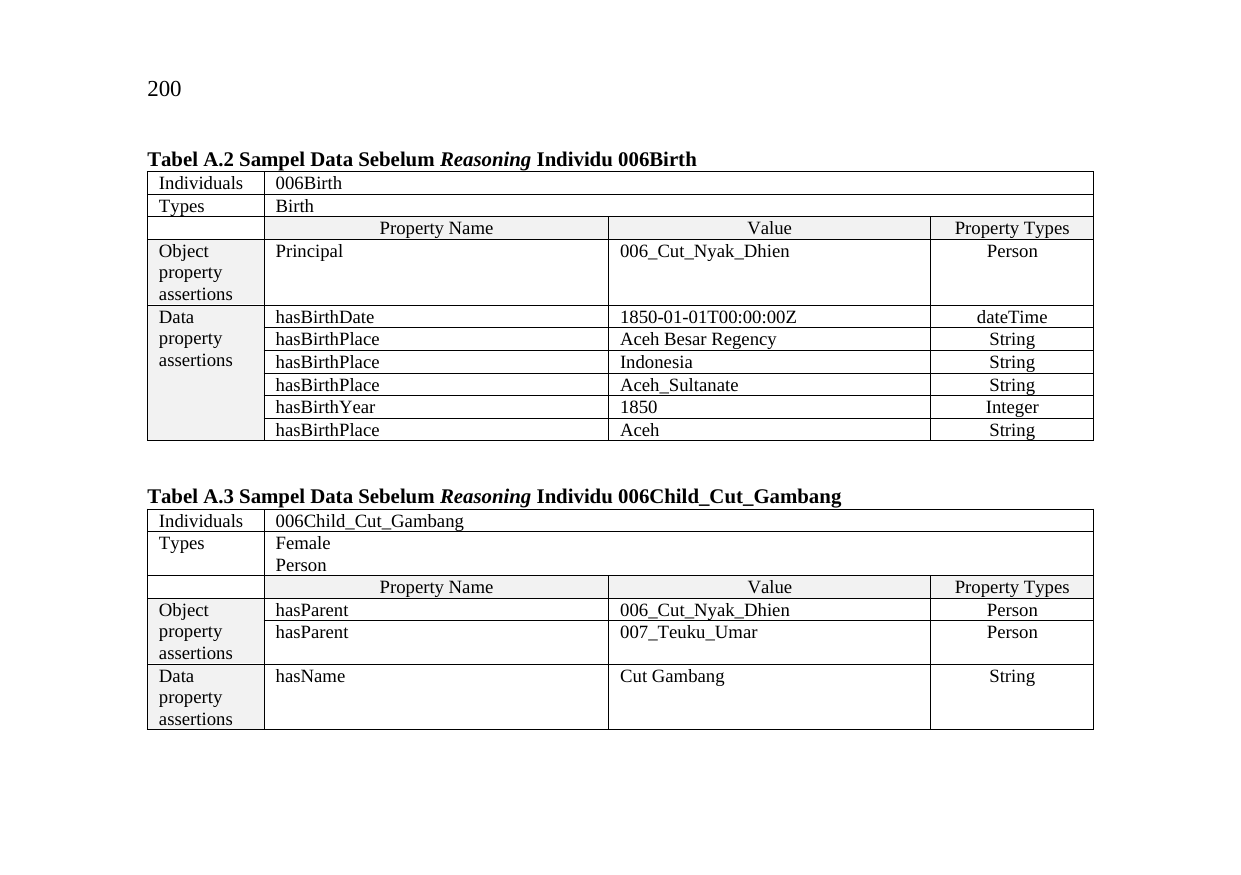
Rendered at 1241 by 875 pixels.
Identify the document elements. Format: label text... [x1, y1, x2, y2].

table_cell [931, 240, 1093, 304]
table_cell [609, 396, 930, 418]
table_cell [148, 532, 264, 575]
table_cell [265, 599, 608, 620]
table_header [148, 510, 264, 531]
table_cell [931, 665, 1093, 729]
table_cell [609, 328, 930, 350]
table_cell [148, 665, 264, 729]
text Tabel A.2 Sampel Data Sebelum Reasoning Individu 006Birth [147, 147, 1093, 171]
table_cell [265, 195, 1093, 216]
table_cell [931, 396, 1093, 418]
text Tabel A.3 Sampel Data Sebelum Reasoning Individu 006Child_Cut_Gambang [147, 484, 1093, 508]
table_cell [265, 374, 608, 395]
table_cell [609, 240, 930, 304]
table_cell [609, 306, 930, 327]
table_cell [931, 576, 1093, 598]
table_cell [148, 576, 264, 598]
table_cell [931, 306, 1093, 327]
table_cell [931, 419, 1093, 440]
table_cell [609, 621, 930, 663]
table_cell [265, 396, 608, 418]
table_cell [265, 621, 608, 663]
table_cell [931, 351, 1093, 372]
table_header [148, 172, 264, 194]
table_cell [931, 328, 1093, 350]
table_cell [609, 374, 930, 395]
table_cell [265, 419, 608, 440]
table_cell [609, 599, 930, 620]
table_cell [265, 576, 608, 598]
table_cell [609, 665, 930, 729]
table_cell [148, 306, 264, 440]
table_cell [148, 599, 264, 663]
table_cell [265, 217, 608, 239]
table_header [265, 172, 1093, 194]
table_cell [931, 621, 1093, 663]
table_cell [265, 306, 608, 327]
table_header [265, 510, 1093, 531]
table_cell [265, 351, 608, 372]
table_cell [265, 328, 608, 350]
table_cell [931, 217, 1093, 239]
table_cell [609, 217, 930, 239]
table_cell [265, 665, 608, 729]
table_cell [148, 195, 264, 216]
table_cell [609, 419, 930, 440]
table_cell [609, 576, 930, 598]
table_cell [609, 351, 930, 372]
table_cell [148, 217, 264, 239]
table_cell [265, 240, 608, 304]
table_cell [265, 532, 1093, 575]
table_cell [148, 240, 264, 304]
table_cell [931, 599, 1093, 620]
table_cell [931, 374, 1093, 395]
